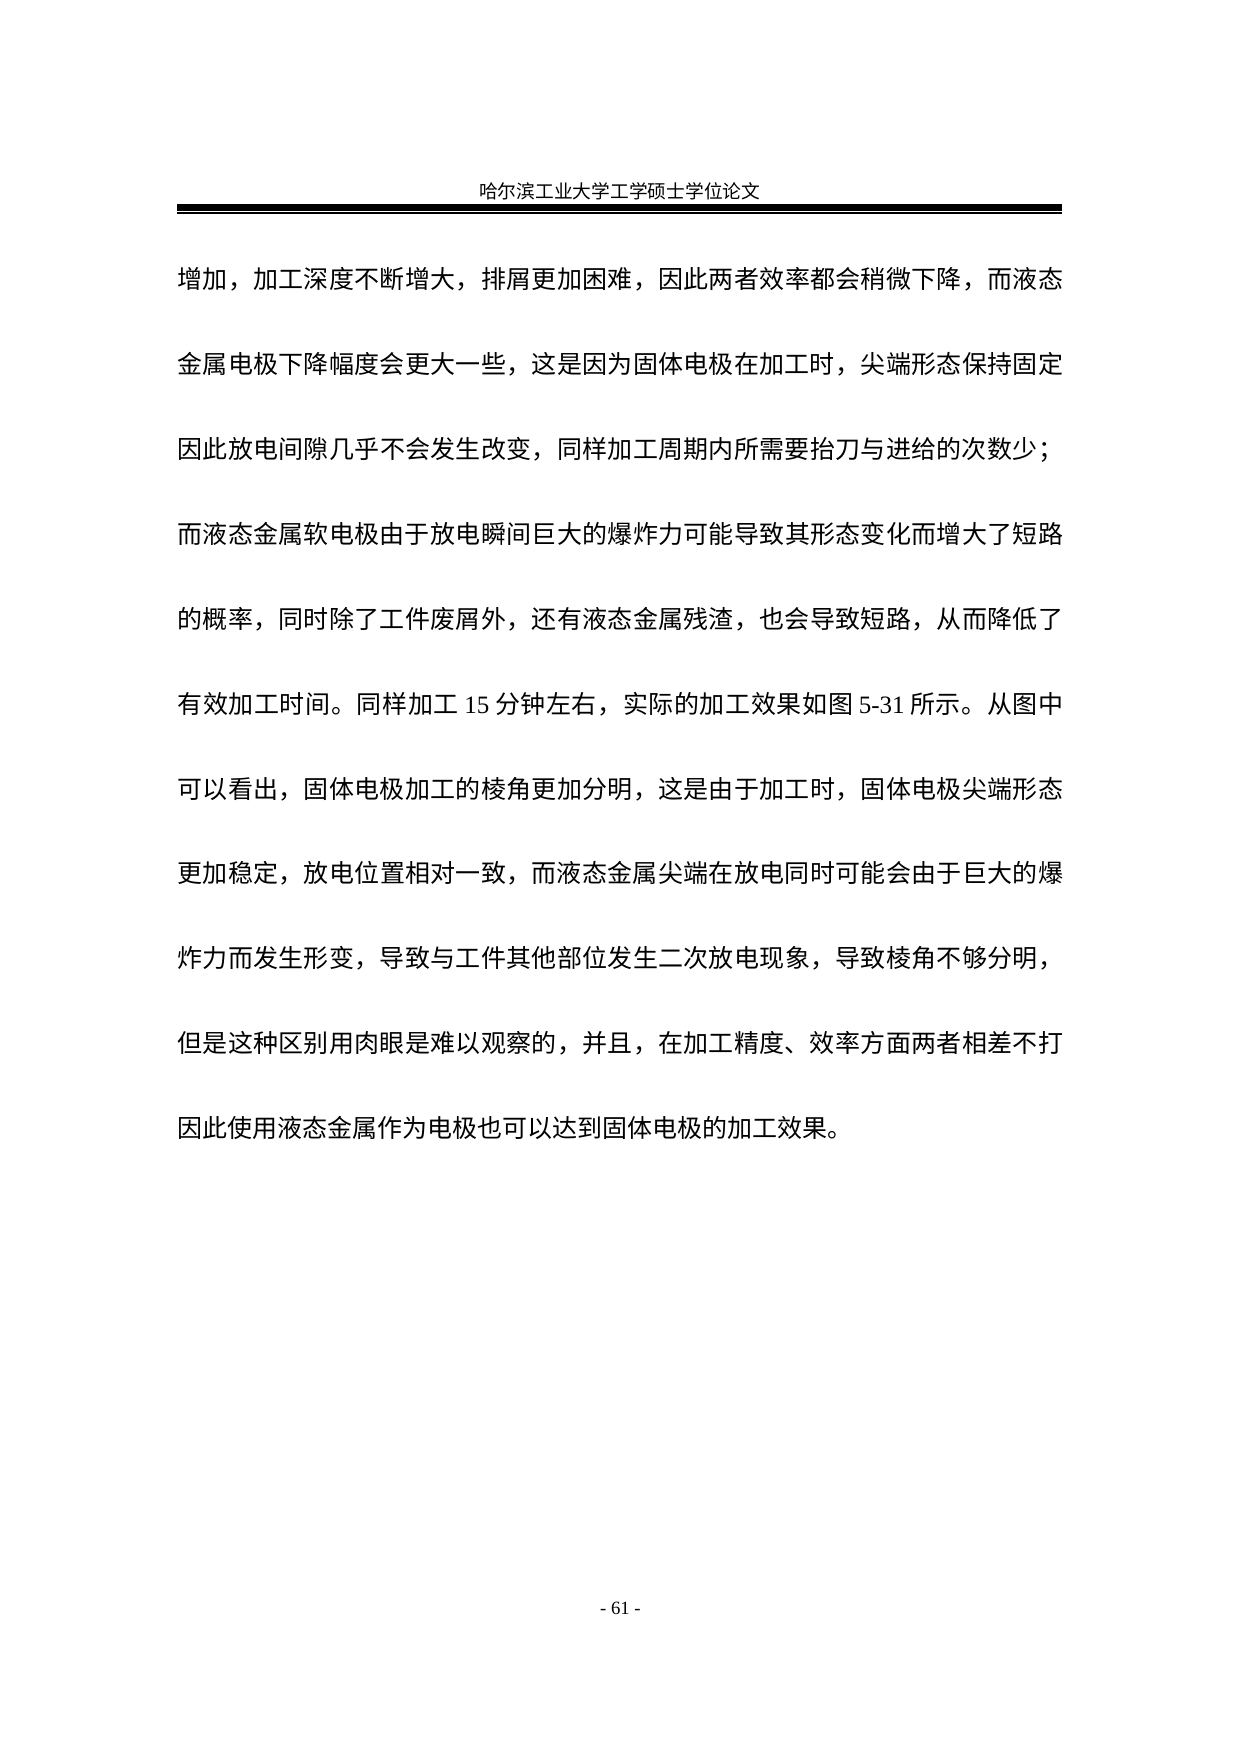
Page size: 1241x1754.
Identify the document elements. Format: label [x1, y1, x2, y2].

text [177, 244, 1063, 1161]
